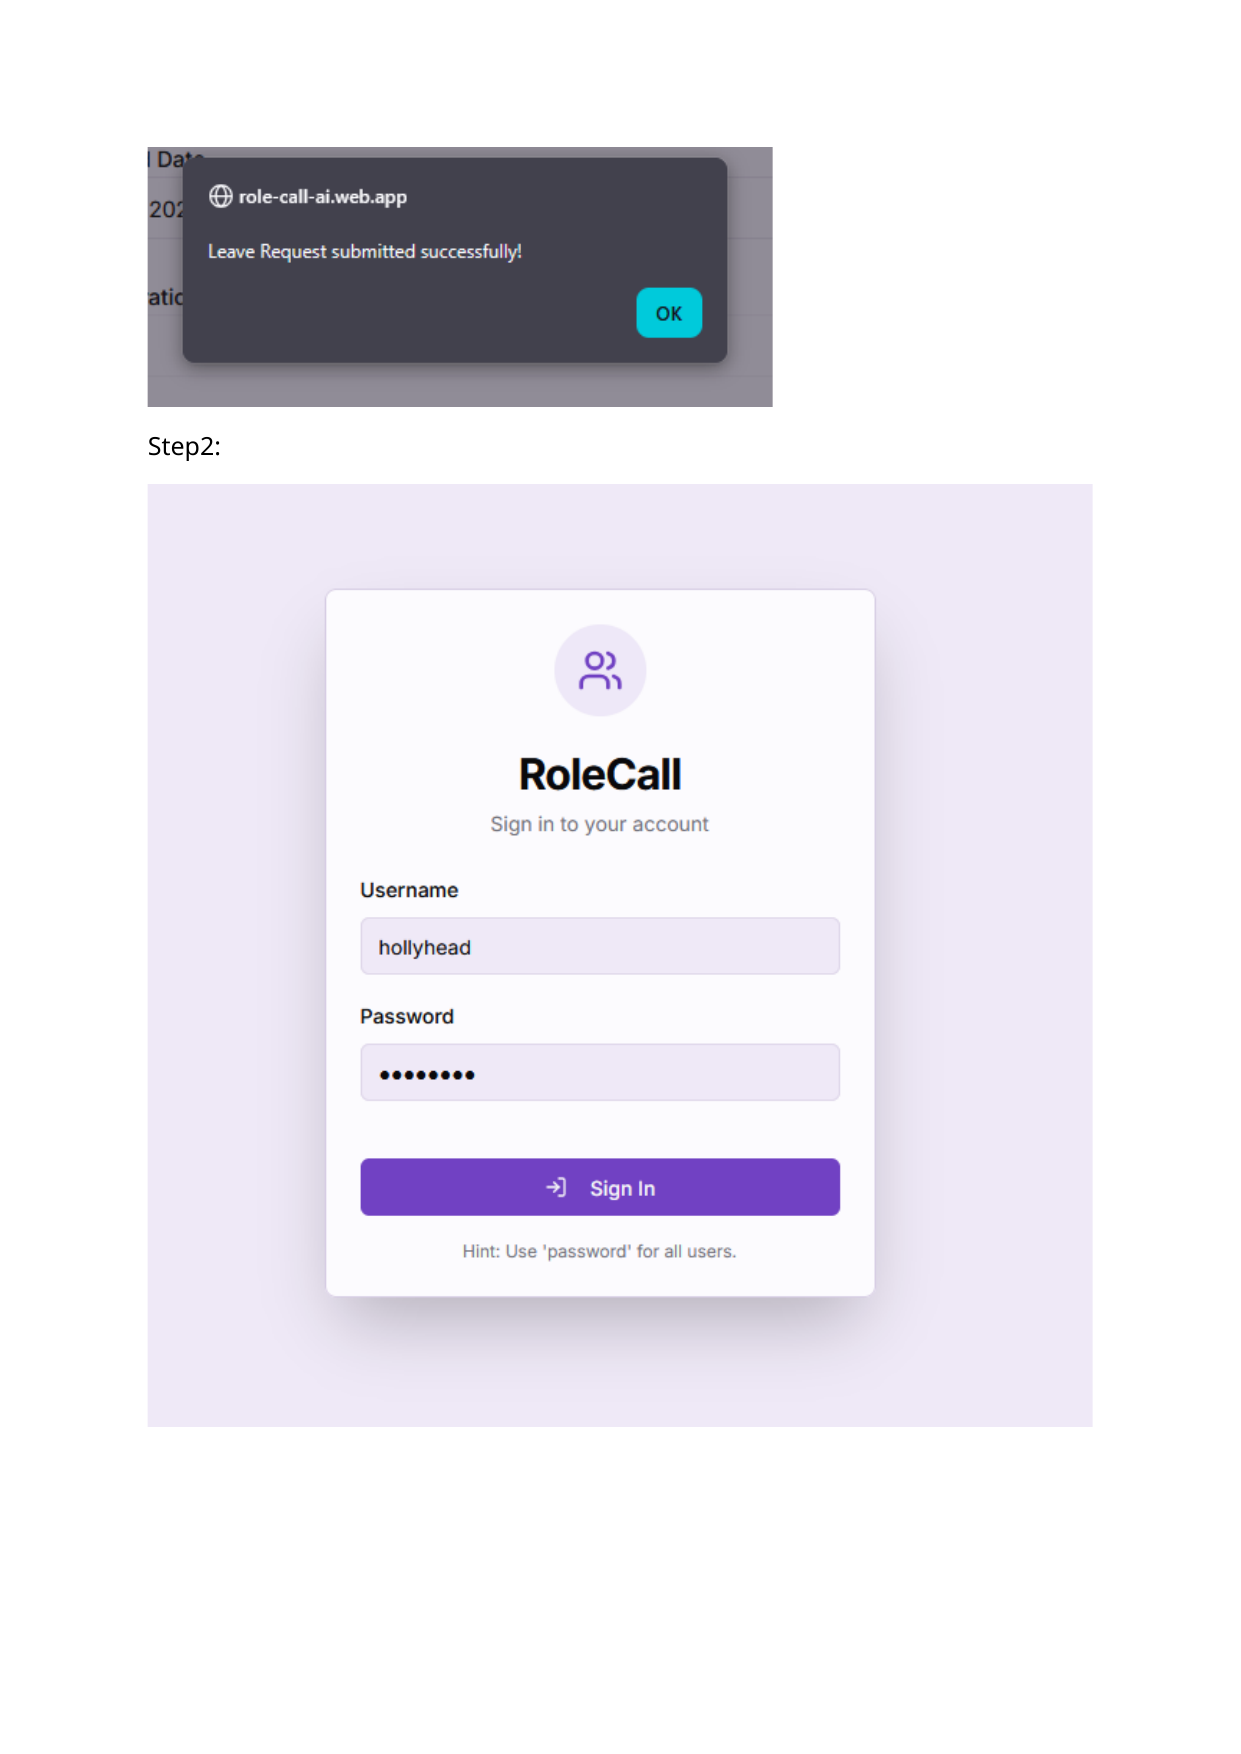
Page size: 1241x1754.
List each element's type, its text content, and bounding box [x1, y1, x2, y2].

text Step2: [148, 429, 1093, 463]
picture [147, 147, 773, 407]
picture [147, 484, 1093, 1427]
